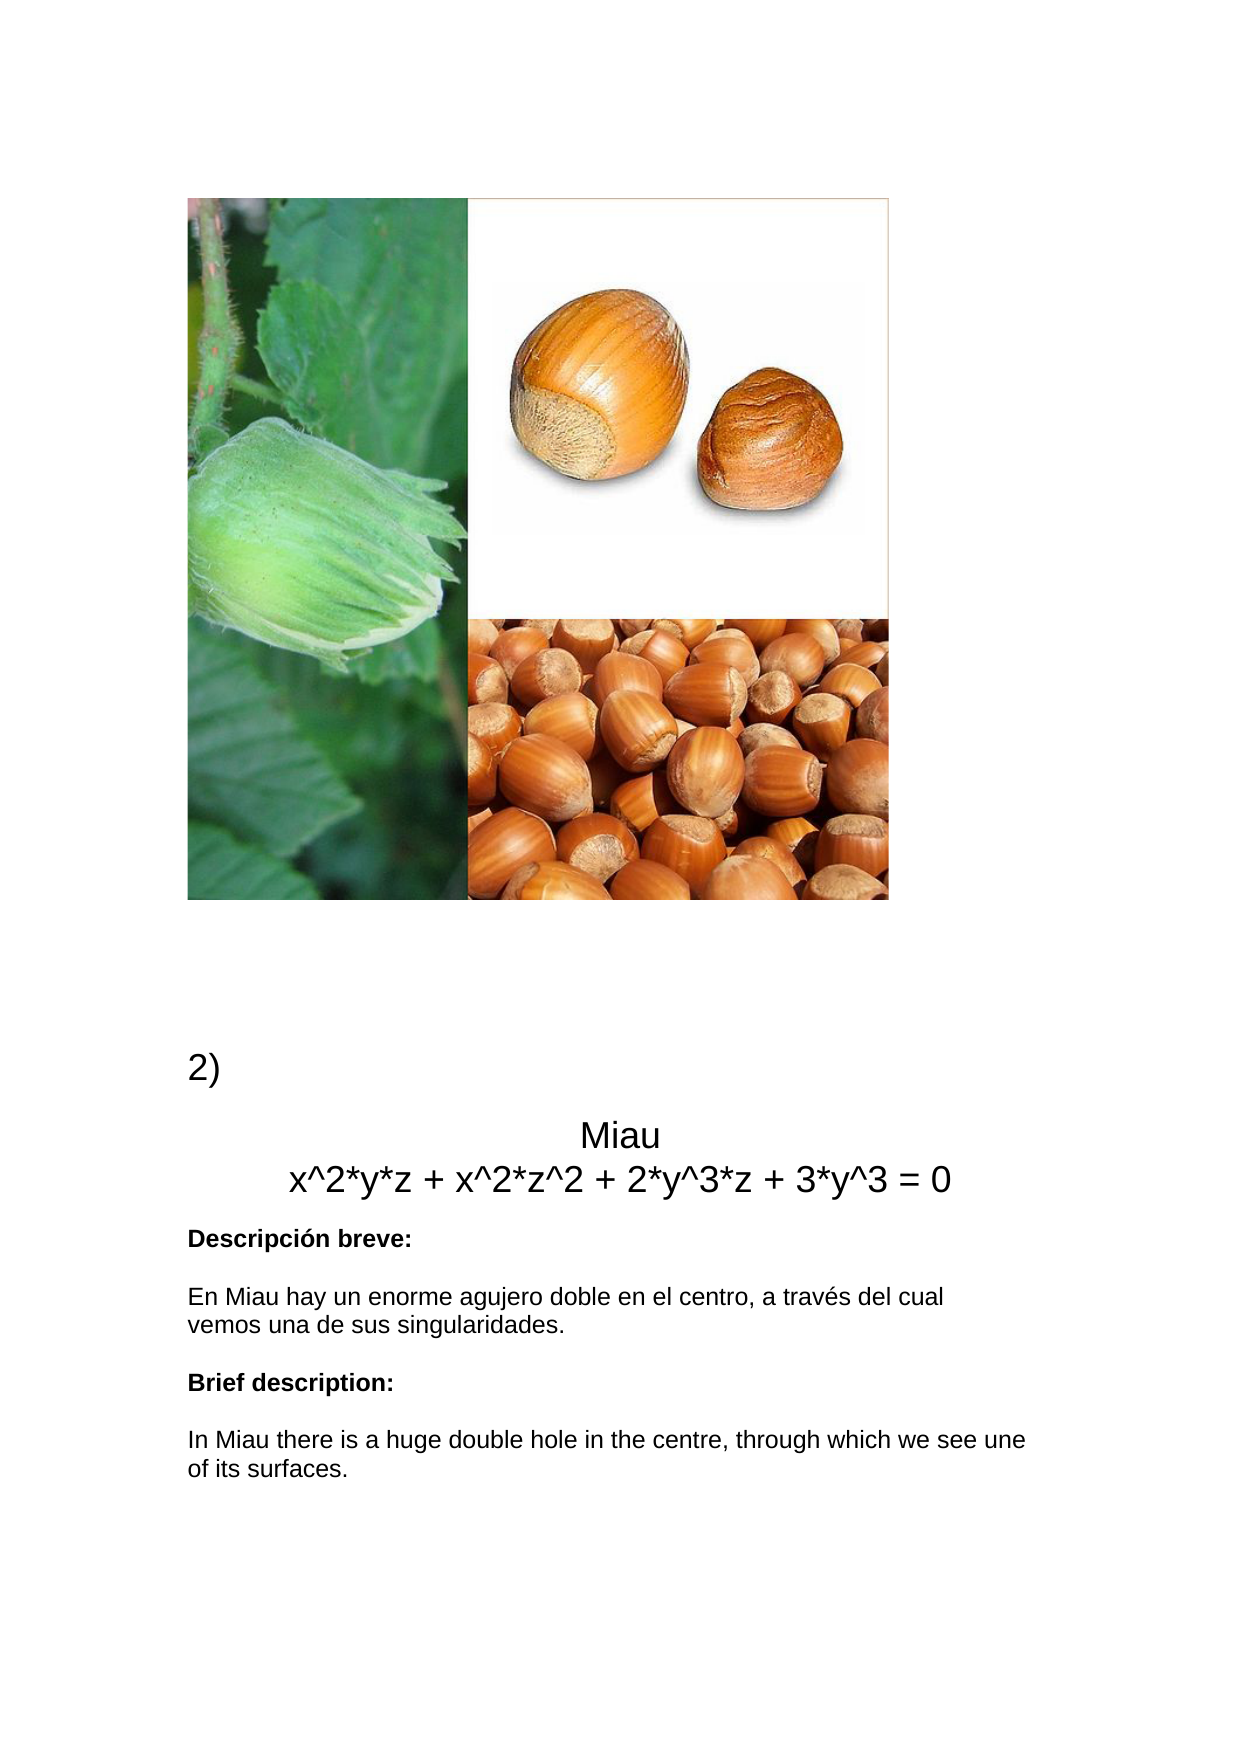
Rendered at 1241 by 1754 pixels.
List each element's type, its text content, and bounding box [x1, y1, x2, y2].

text Miau x^2*y*z + x^2*z^2 + 2*y^3*z + 3*y^3 = 0 [187, 1114, 1053, 1200]
text Descripción breve: [187, 1224, 1053, 1253]
text In Miau there is a huge double hole in the centre, through which we see une of its surfaces. [187, 1425, 1053, 1483]
text 2) [187, 973, 1053, 1089]
picture [187, 198, 889, 900]
text Brief description: [187, 1368, 1053, 1396]
text En Miau hay un enorme agujero doble en el centro, a través del cual vemos una de sus singularidades. [187, 1281, 1053, 1339]
